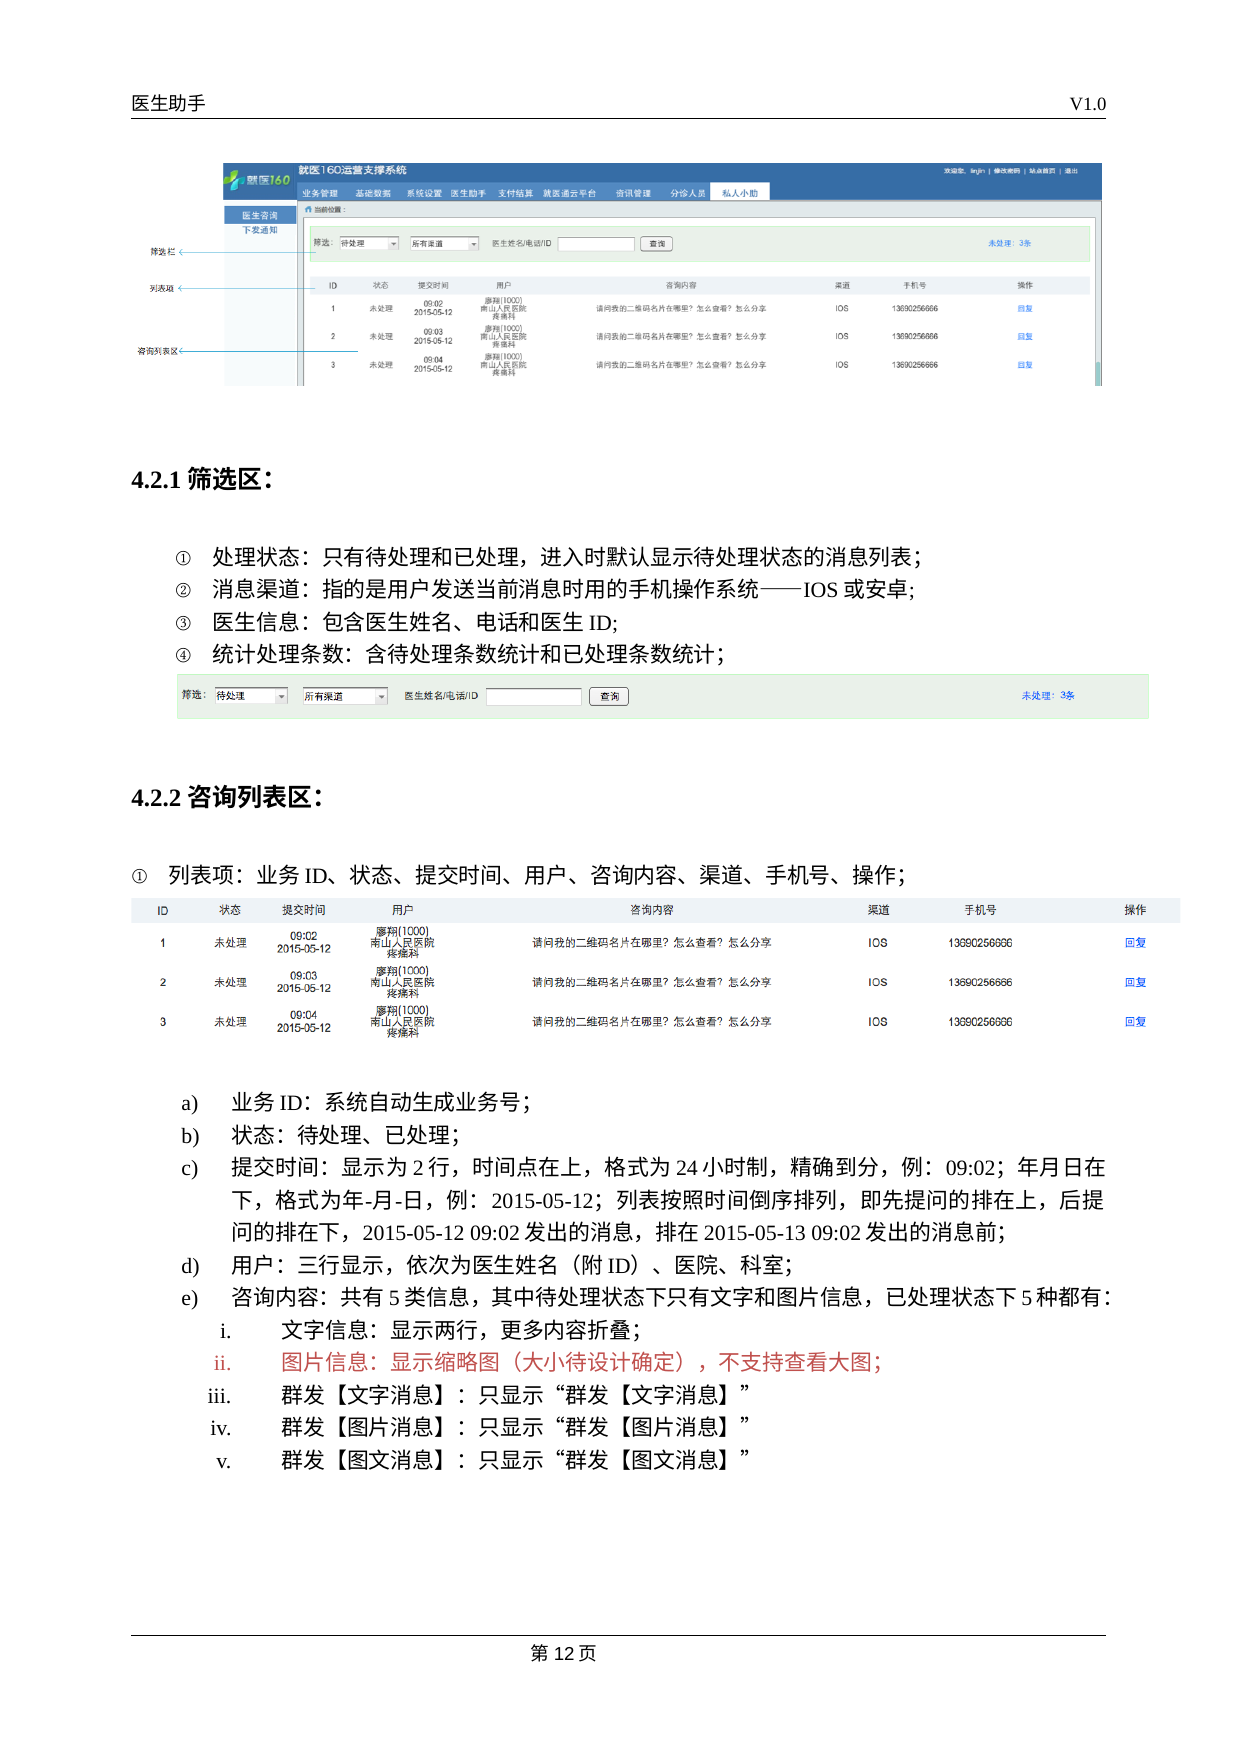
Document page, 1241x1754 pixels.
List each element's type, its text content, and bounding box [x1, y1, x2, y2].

subtitle 筛选区： [131, 445, 1106, 510]
list 状态：待处理、已处理； [181, 1117, 1106, 1150]
list 提交时间：显示为2行，时间点在上，格式为24小时制，精确到分，例：09:02；年月日在下，格式为年-月-日，例：2015-05-12；列表按照时间倒序排列，即先提问的排在上，后提问的排在下，2015-05-12 09:02发出的消息，排在2015-05-13 09:02发出的消息前； [181, 1150, 1106, 1247]
list 咨询内容：共有5类信息，其中待处理状态下只有文字和图片信息，已处理状态下5种都有： [181, 1280, 1106, 1312]
list 列表项：业务ID、状态、提交时间、用户、咨询内容、渠道、手机号、操作； [131, 857, 1106, 890]
list 群发【图文消息】：只显示“群发【图文消息】” [231, 1442, 1106, 1475]
list 消息渠道：指的是用户发送当前消息时用的手机操作系统——IOS或安卓; [175, 572, 1106, 604]
picture [131, 155, 1107, 386]
list 文字信息：显示两行，更多内容折叠； [231, 1312, 1106, 1345]
list 处理状态：只有待处理和已处理，进入时默认显示待处理状态的消息列表； [175, 539, 1106, 572]
subtitle 咨询列表区： [131, 763, 1106, 828]
list 用户：三行显示，依次为医生姓名（附ID）、医院、科室； [181, 1247, 1106, 1280]
list 群发【图片消息】：只显示“群发【图片消息】” [231, 1410, 1106, 1442]
list 群发【文字消息】：只显示“群发【文字消息】” [231, 1377, 1106, 1410]
list 图片信息：显示缩略图（大小待设计确定），不支持查看大图； [231, 1345, 1106, 1377]
list 业务ID：系统自动生成业务号； [181, 1085, 1106, 1117]
list 统计处理条数：含待处理条数统计和已处理条数统计； [175, 637, 1106, 669]
picture [131, 890, 1181, 1064]
picture [175, 669, 1150, 724]
list 医生信息：包含医生姓名、电话和医生ID; [175, 604, 1106, 637]
